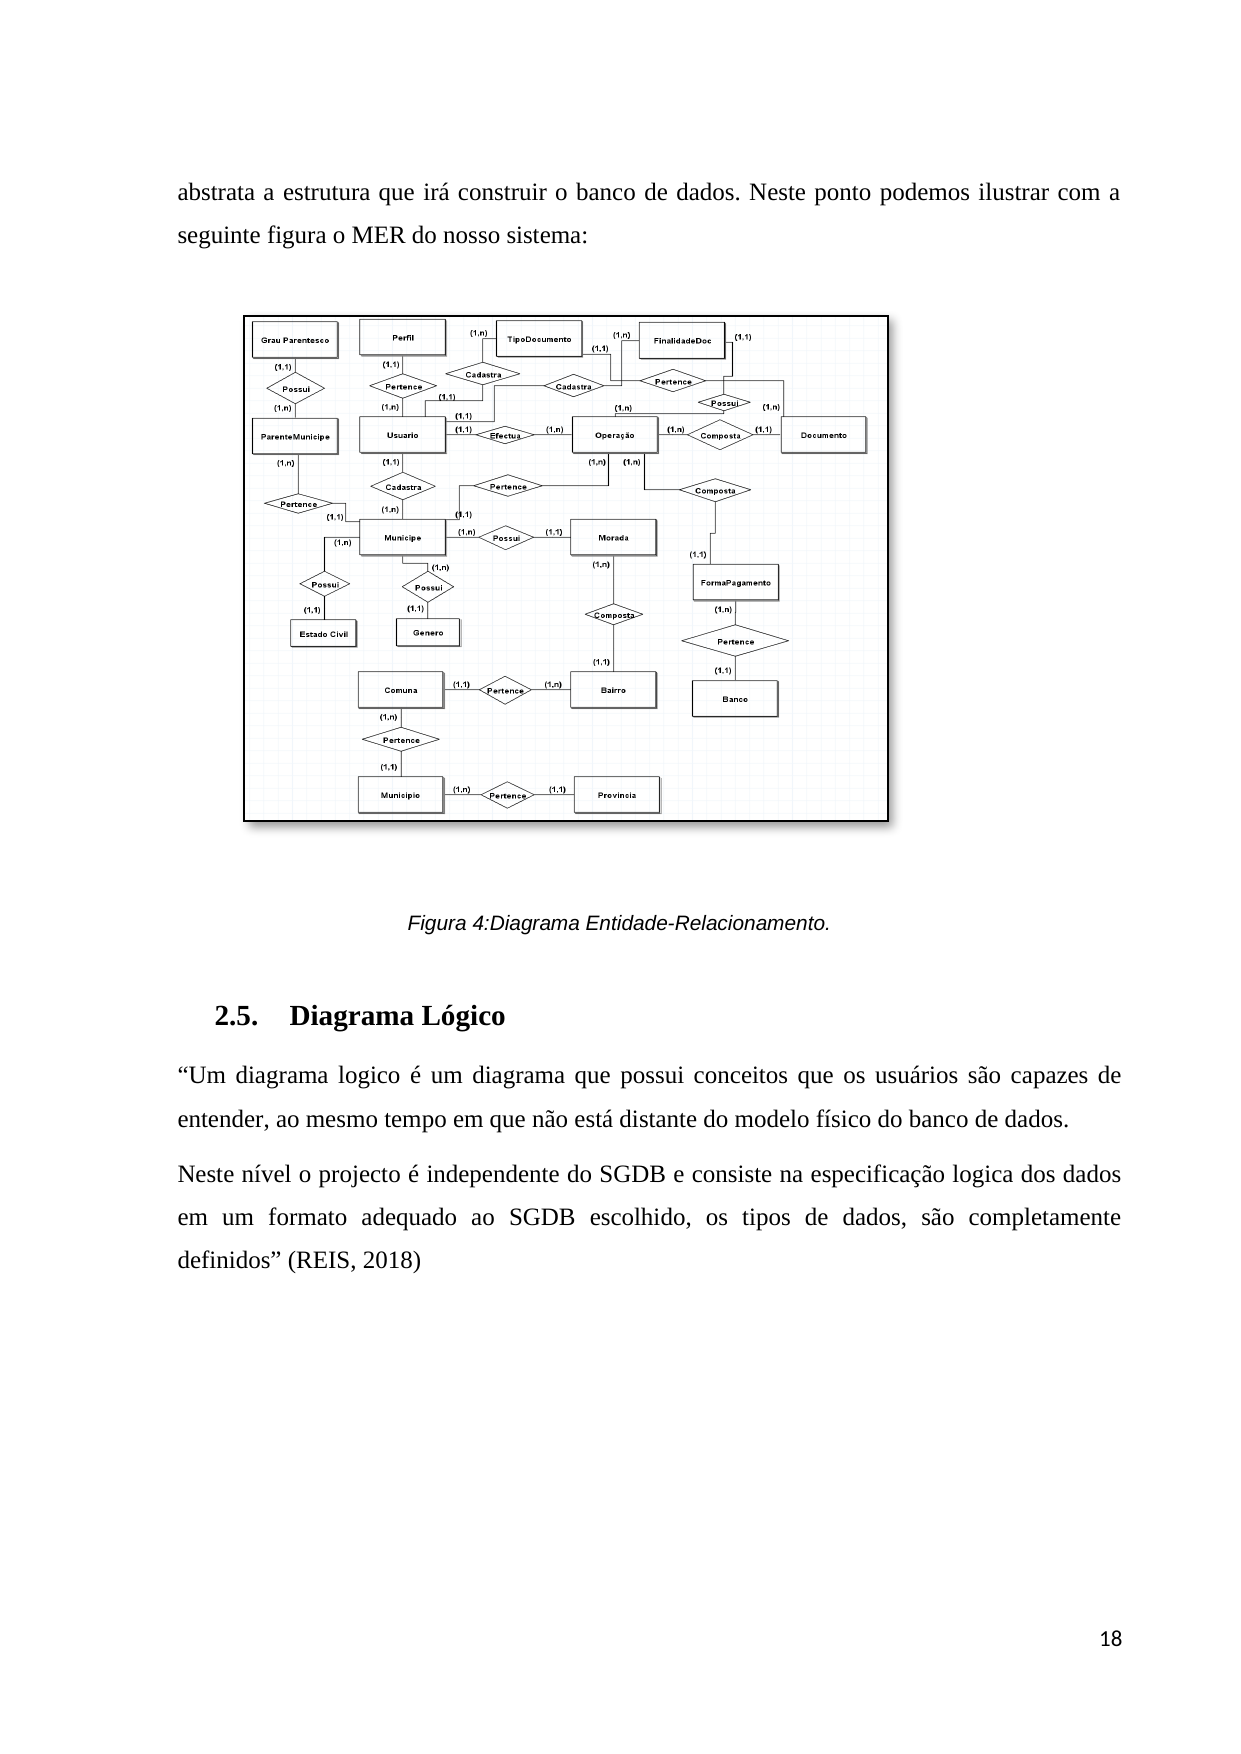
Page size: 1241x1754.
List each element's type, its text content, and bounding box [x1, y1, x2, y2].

text “Um diagrama logico é um diagrama que possui conceitos que os usuários são capazes de entender, ao mesmo tempo em que não está distante do modelo físico do banco de dados. [177, 1061, 1122, 1132]
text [177, 177, 1122, 249]
picture [245, 317, 887, 820]
text Neste nível o projecto é independente do SGDB e consiste na especificação logica dos dados em um formato adequado ao SGDB escolhido, os tipos de dados, são completamente definidos” (REIS, 2018) [177, 1159, 1122, 1274]
